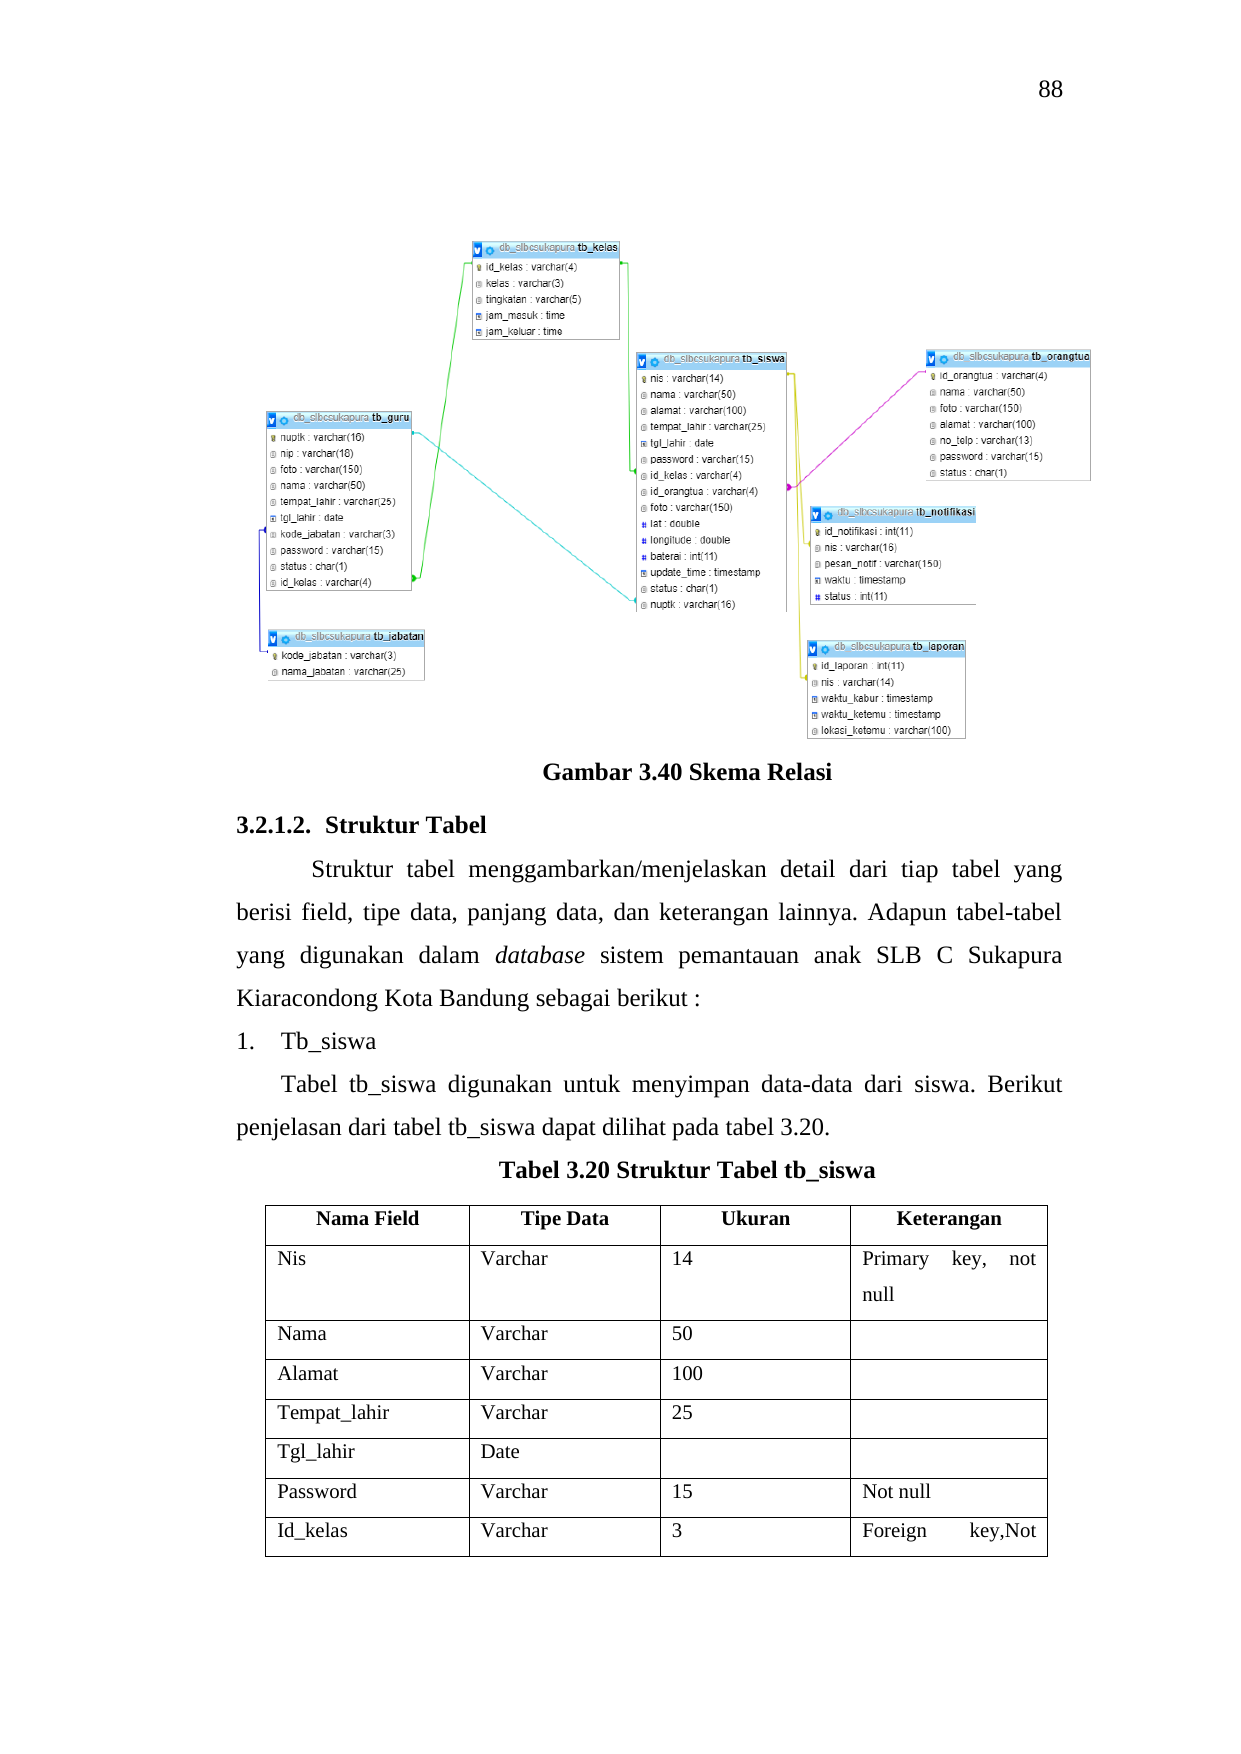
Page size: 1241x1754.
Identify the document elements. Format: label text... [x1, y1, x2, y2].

picture [236, 236, 1094, 743]
table_cell Not null [851, 1479, 1047, 1517]
table_header Nama Field [266, 1206, 469, 1244]
table_cell [661, 1439, 850, 1477]
table_cell [851, 1360, 1047, 1399]
table_cell Date [470, 1439, 660, 1477]
text Struktur tabel menggambarkan/menjelaskan detail dari tiap tabel yang berisi field, tipe data, panjang data, dan keterangan lainnya. Adapun tabel-tabel yang digunakan dalam database sistem pemantauan anak SLB C Sukapura Kiaracondong Kota Bandung sebagai berikut : [236, 854, 1063, 1012]
table_cell Varchar [470, 1400, 660, 1438]
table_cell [851, 1518, 1047, 1556]
table_cell [851, 1321, 1047, 1359]
table_cell Tempat_lahir [266, 1400, 469, 1438]
table_cell 50 [661, 1321, 850, 1359]
table_cell Varchar [470, 1518, 660, 1556]
table_header Tipe Data [470, 1206, 660, 1244]
table_cell 100 [661, 1360, 850, 1399]
table_cell [851, 1400, 1047, 1438]
table_cell Varchar [470, 1246, 660, 1320]
table_header Ukuran [661, 1206, 850, 1244]
table_header Keterangan [851, 1206, 1047, 1244]
subtitle Struktur Tabel [236, 811, 1063, 839]
table_cell 15 [661, 1479, 850, 1517]
table_cell Primary key, not null [851, 1246, 1047, 1320]
table_cell Password [266, 1479, 469, 1517]
table_cell Varchar [470, 1360, 660, 1399]
table_cell Varchar [470, 1321, 660, 1359]
table_cell 14 [661, 1246, 850, 1320]
list Tb_siswa [236, 1026, 1063, 1055]
table_cell [851, 1439, 1047, 1477]
table_cell Varchar [470, 1479, 660, 1517]
table_cell Tgl_lahir [266, 1439, 469, 1477]
text Tabel tb_siswa digunakan untuk menyimpan data-data dari siswa. Berikut penjelasan dari tabel tb_siswa dapat dilihat pada tabel 3.20. [236, 1069, 1063, 1141]
text Tabel 3.20 Struktur Tabel tb_siswa [236, 1156, 1063, 1184]
table_cell Id_kelas [266, 1518, 469, 1556]
table_cell Alamat [266, 1360, 469, 1399]
table_cell Nis [266, 1246, 469, 1320]
table_cell Nama [266, 1321, 469, 1359]
table_cell 25 [661, 1400, 850, 1438]
table_cell 3 [661, 1518, 850, 1556]
